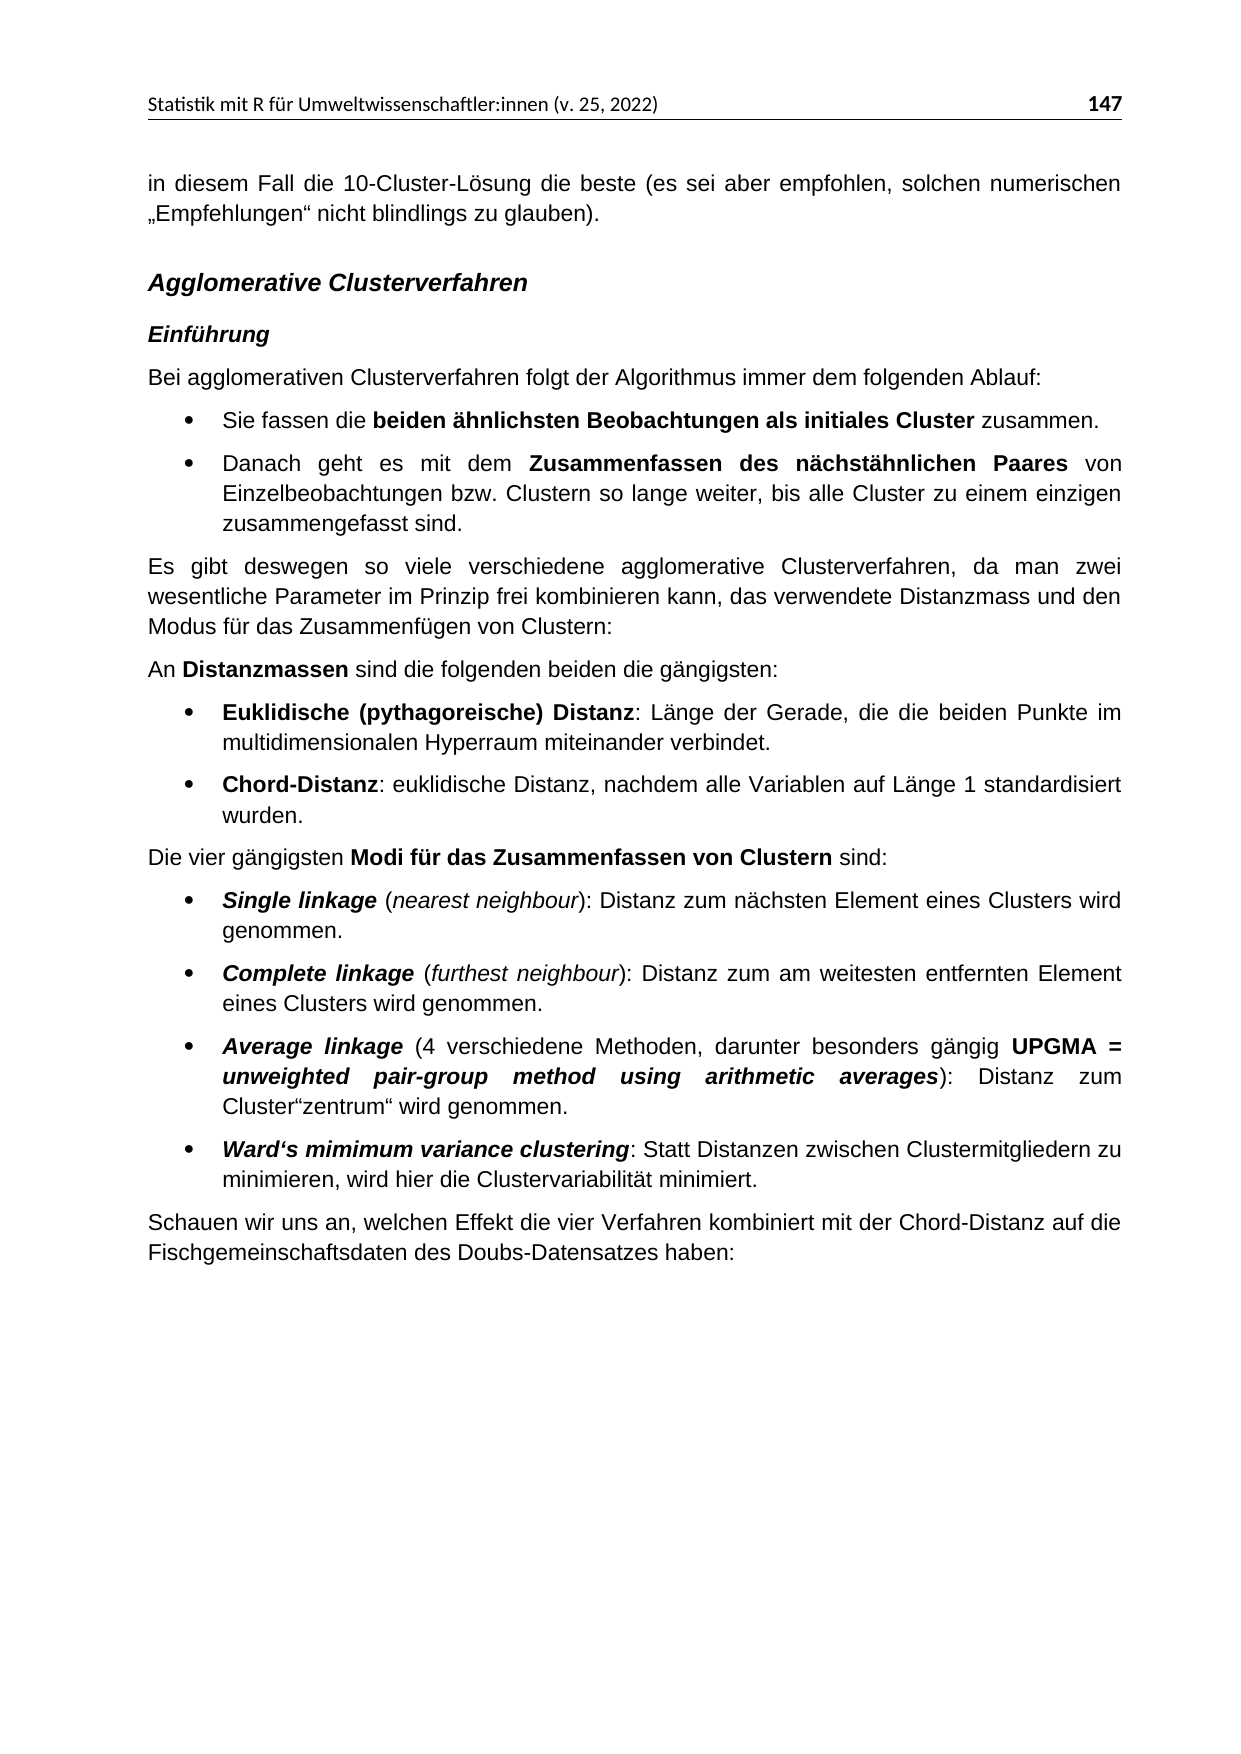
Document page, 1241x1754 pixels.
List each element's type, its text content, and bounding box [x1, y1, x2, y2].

text Die vier gängigsten Modi für das Zusammenfassen von Clustern sind: [148, 844, 1122, 871]
list Sie fassen die beiden ähnlichsten Beobachtungen als initiales Cluster zusammen. [185, 407, 1122, 433]
list Ward‘s mimimum variance clustering: Statt Distanzen zwischen Clustermitgliedern zu minimieren, wird hier die Clustervariabilität minimiert. [185, 1136, 1122, 1193]
list Danach geht es mit dem Zusammenfassen des nächstähnlichen Paares von Einzelbeobachtungen bzw. Clustern so lange weiter, bis alle Cluster zu einem einzigen zusammengefasst sind. [185, 449, 1122, 536]
subtitle Einführung [148, 321, 1122, 348]
list Chord-Distanz: euklidische Distanz, nachdem alle Variablen auf Länge 1 standardisiert wurden. [185, 771, 1122, 828]
list Complete linkage (furthest neighbour): Distanz zum am weitesten entfernten Element eines Clusters wird genommen. [185, 960, 1122, 1017]
text Schauen wir uns an, welchen Effekt die vier Verfahren kombiniert mit der Chord-Distanz auf die Fischgemeinschaftsdaten des Doubs-Datensatzes haben: [148, 1209, 1122, 1266]
text Es gibt deswegen so viele verschiedene agglomerative Clusterverfahren, da man zwei wesentliche Parameter im Prinzip frei kombinieren kann, das verwendete Distanzmass und den Modus für das Zusammenfügen von Clustern: [148, 553, 1122, 639]
list Euklidische (pythagoreische) Distanz: Länge der Gerade, die die beiden Punkte im multidimensionalen Hyperraum miteinander verbindet. [185, 698, 1122, 755]
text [148, 170, 1122, 226]
list Average linkage (4 verschiedene Methoden, darunter besonders gängig UPGMA = unweighted pair-group method using arithmetic averages): Distanz zum Cluster“zentrum“ wird genommen. [185, 1033, 1122, 1120]
list Single linkage (nearest neighbour): Distanz zum nächsten Element eines Clusters wird genommen. [185, 887, 1122, 944]
text Bei agglomerativen Clusterverfahren folgt der Algorithmus immer dem folgenden Ablauf: [148, 364, 1122, 391]
subtitle Agglomerative Clusterverfahren [148, 268, 1122, 296]
text An Distanzmassen sind die folgenden beiden die gängigsten: [148, 656, 1122, 682]
